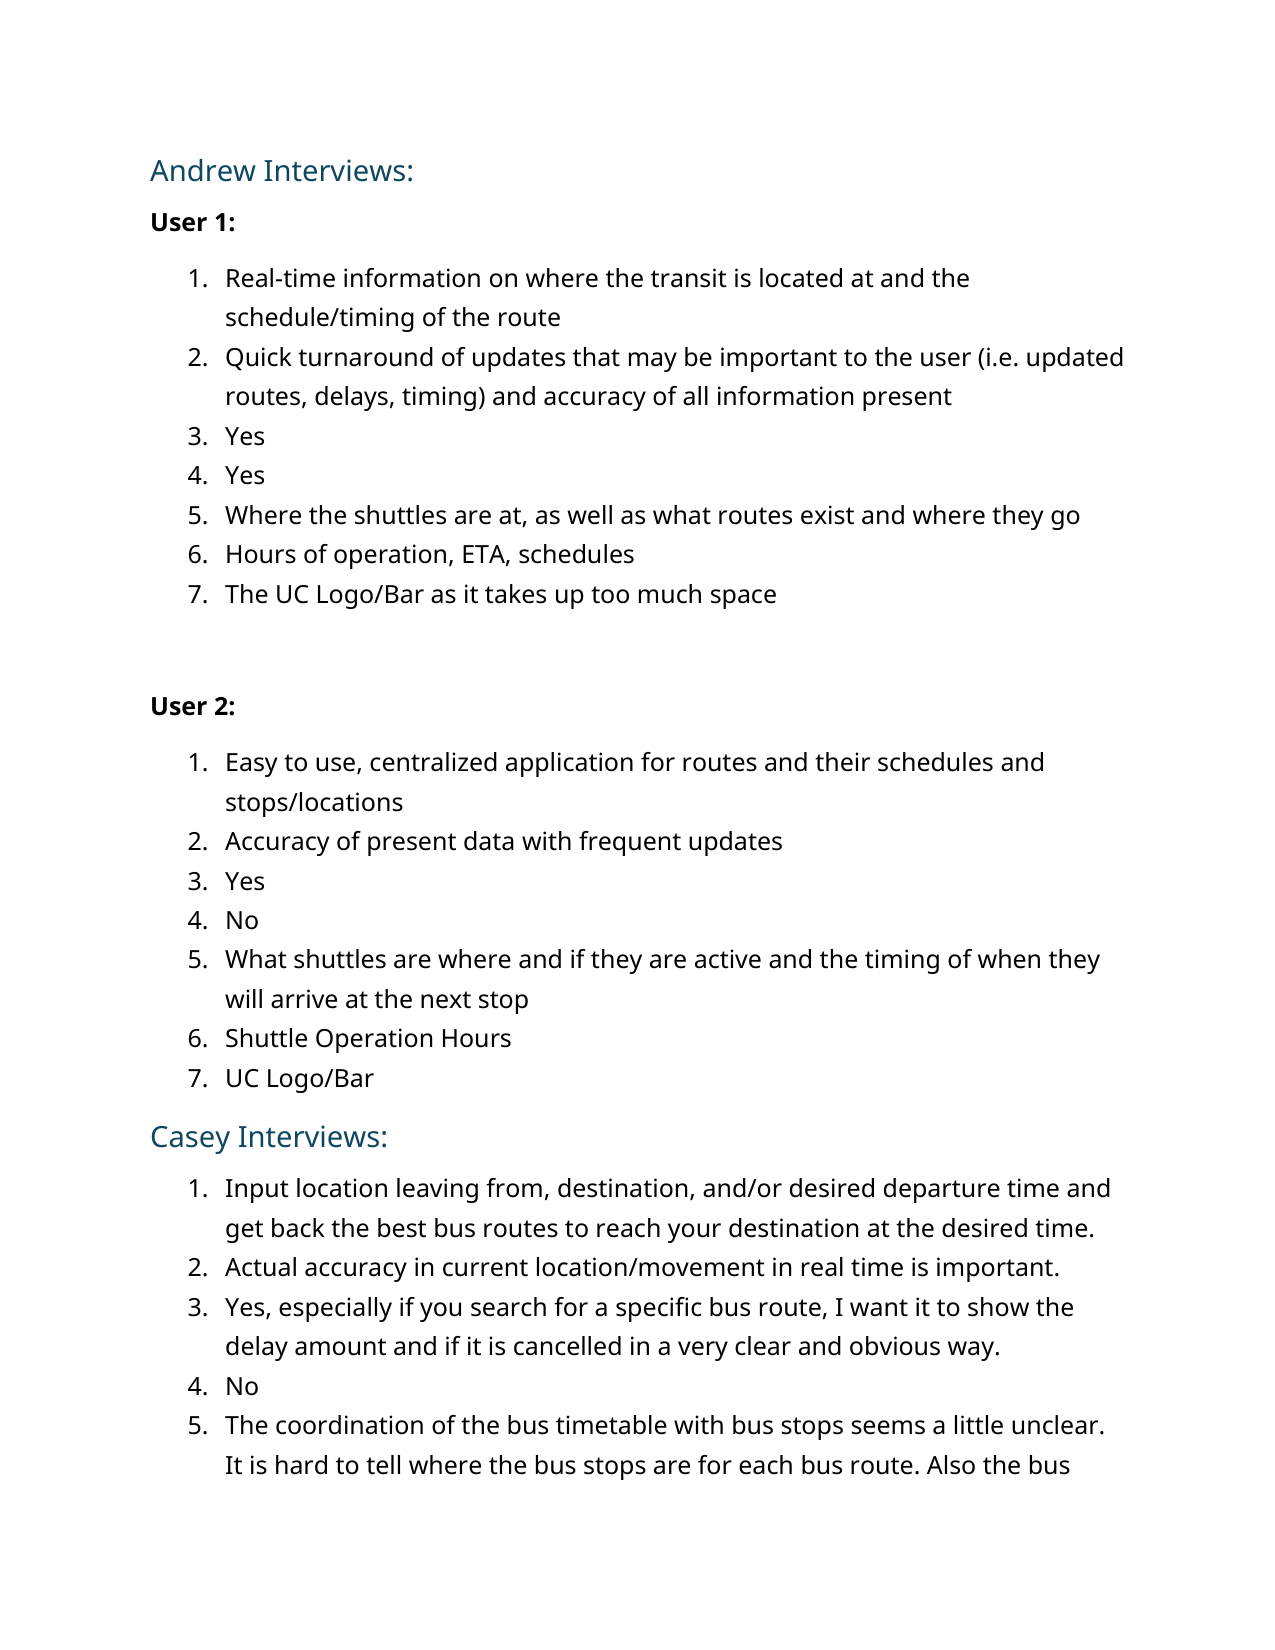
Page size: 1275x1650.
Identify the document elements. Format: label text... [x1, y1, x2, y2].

list Input location leaving from, destination, and/or desired departure time and get back the best bus routes to reach your destination at the desired time. [187, 1171, 1125, 1244]
list Real-time information on where the transit is located at and the schedule/timing of the route [187, 260, 1125, 334]
list Yes, especially if you search for a specific bus route, I want it to show the delay amount and if it is cancelled in a very clear and obvious way. [187, 1289, 1125, 1363]
list No [187, 903, 1125, 937]
list Easy to use, centralized application for routes and their schedules and stops/locations [187, 745, 1125, 818]
text User 2: [150, 688, 1125, 723]
text User 1: [150, 204, 1125, 238]
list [187, 1408, 1125, 1481]
list Where the shuttles are at, as well as what routes exist and where they go [187, 497, 1125, 531]
list Yes [187, 418, 1125, 452]
list Yes [187, 458, 1125, 492]
list The UC Logo/Bar as it takes up too much space [187, 576, 1125, 610]
list Quick turnaround of updates that may be important to the user (i.e. updated routes, delays, timing) and accuracy of all information present [187, 339, 1125, 413]
list Hours of operation, ETA, schedules [187, 537, 1125, 571]
list What shuttles are where and if they are active and the timing of when they will arrive at the next stop [187, 942, 1125, 1016]
list Accuracy of present data with frequent updates [187, 824, 1125, 858]
subtitle Casey Interviews: [150, 1117, 1125, 1156]
list Shuttle Operation Hours [187, 1021, 1125, 1055]
list UC Logo/Bar [187, 1061, 1125, 1094]
list No [187, 1368, 1125, 1402]
list Actual accuracy in current location/movement in real time is important. [187, 1250, 1125, 1284]
subtitle Andrew Interviews: [150, 150, 1125, 190]
list Yes [187, 863, 1125, 897]
